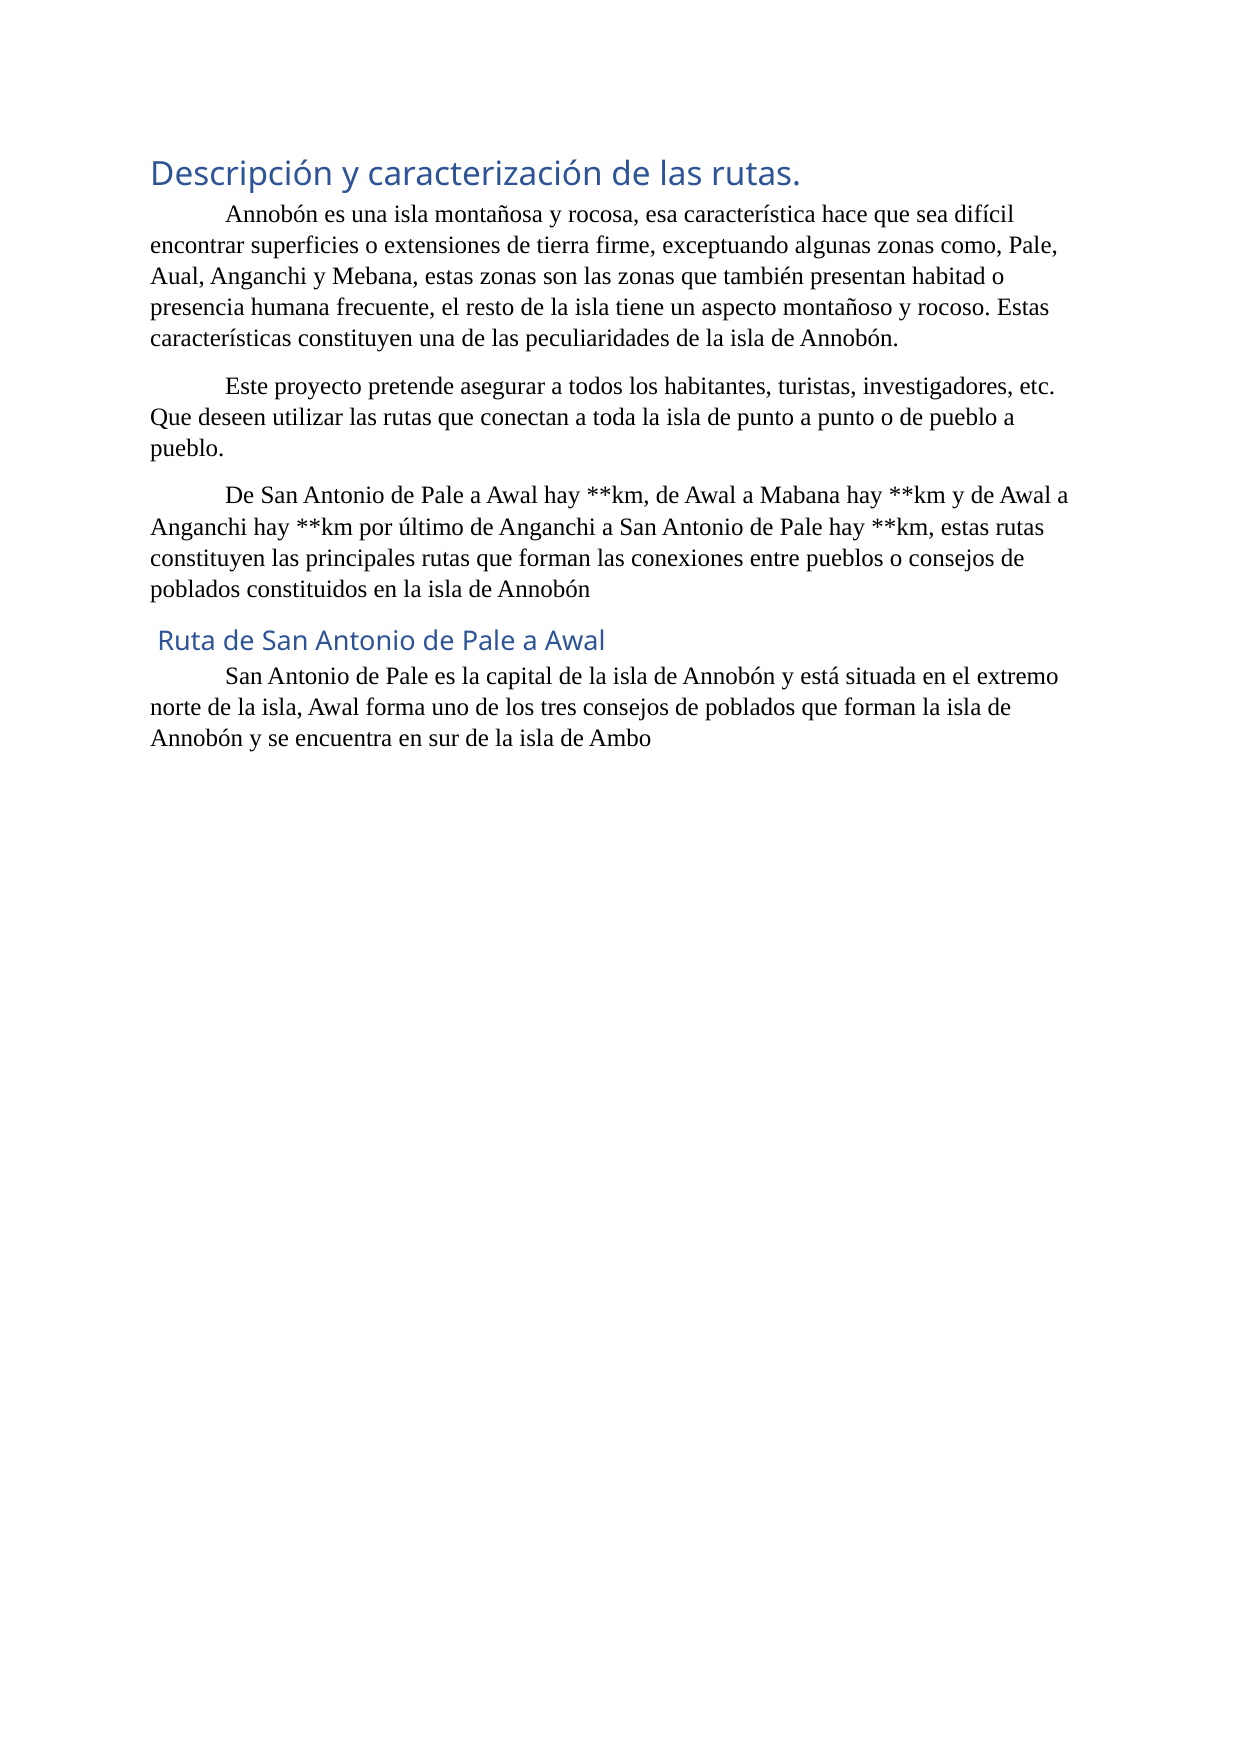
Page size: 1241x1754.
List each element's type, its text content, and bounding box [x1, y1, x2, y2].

text Annobón es una isla montañosa y rocosa, esa característica hace que sea difícil encontrar superficies o extensiones de tierra firme, exceptuando algunas zonas como, Pale, Aual, Anganchi y Mebana, estas zonas son las zonas que también presentan habitad o presencia humana frecuente, el resto de la isla tiene un aspecto montañoso y rocoso. Estas características constituyen una de las peculiaridades de la isla de Annobón. [150, 199, 1090, 352]
subtitle Descripción y caracterización de las rutas. [150, 150, 1090, 195]
subtitle Ruta de San Antonio de Pale a Awal [150, 621, 1090, 658]
text Este proyecto pretende asegurar a todos los habitantes, turistas, investigadores, etc. Que deseen utilizar las rutas que conectan a toda la isla de punto a punto o de pueblo a pueblo. [150, 371, 1090, 462]
text De San Antonio de Pale a Awal hay **km, de Awal a Mabana hay **km y de Awal a Anganchi hay **km por último de Anganchi a San Antonio de Pale hay **km, estas rutas constituyen las principales rutas que forman las conexiones entre pueblos o consejos de poblados constituidos en la isla de Annobón [150, 481, 1090, 602]
text San Antonio de Pale es la capital de la isla de Annobón y está situada en el extremo norte de la isla, Awal forma uno de los tres consejos de poblados que forman la isla de Annobón y se encuentra en sur de la isla de Ambo [150, 661, 1090, 752]
